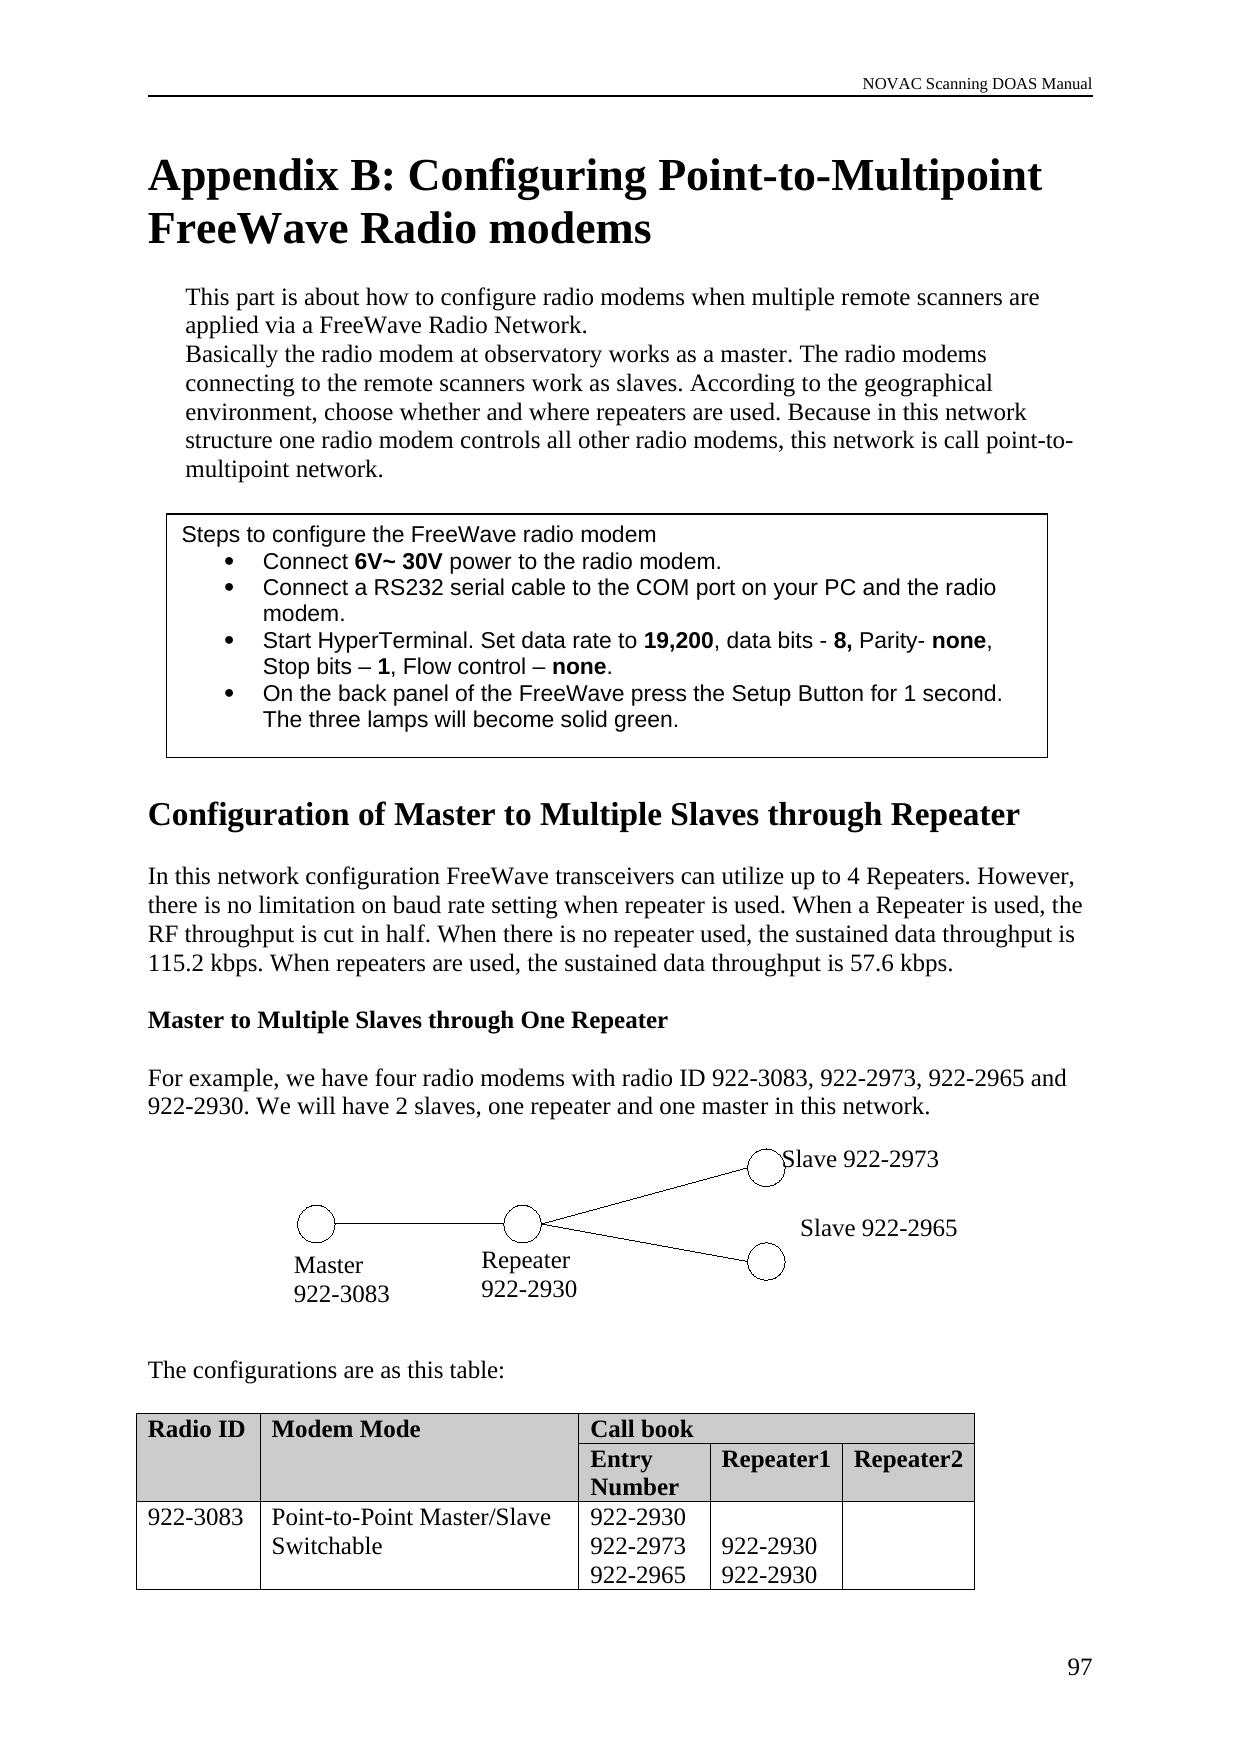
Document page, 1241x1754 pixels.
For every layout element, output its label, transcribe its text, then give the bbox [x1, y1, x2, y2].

table_cell 922-3083 [137, 1502, 260, 1588]
table_header Modem Mode [261, 1414, 578, 1501]
text Appendix B: Configuring Point-to-Multipoint FreeWave Radio modems [148, 148, 1093, 253]
text Configuration of Master to Multiple Slaves through Repeater [148, 794, 1093, 833]
table_cell 922-2930 922-2973 922-2965 [579, 1502, 710, 1588]
table_cell Entry Number [579, 1444, 710, 1501]
table_cell Point-to-Point Master/Slave Switchable [261, 1502, 578, 1588]
table_cell Repeater2 [843, 1444, 974, 1501]
text In this network configuration FreeWave transceivers can utilize up to 4 Repeaters. However, there is no limitation on baud rate setting when repeater is used. When a Repeater is used, the RF throughput is cut in half. When there is no repeater used, the sustained data throughput is 115.2 kbps. When repeaters are used, the sustained data throughput is 57.6 kbps. [148, 861, 1093, 976]
text The configurations are as this table: [148, 1355, 1093, 1384]
table_header Radio ID [137, 1414, 260, 1501]
table_cell [843, 1502, 974, 1588]
text Master to Multiple Slaves through One Repeater [148, 1005, 1093, 1034]
table_header Call book [579, 1414, 974, 1443]
text This part is about how to configure radio modems when multiple remote scanners are applied via a FreeWave Radio Network. [185, 282, 1093, 339]
text Basically the radio modem at observatory works as a master. The radio modems connecting to the remote scanners work as slaves. According to the geographical environment, choose whether and where repeaters are used. Because in this network structure one radio modem controls all other radio modems, this network is call point-to-multipoint network. [185, 339, 1093, 483]
text For example, we have four radio modems with radio ID 922-3083, 922-2973, 922-2965 and 922-2930. We will have 2 slaves, one repeater and one master in this network. [148, 1063, 1093, 1120]
table_cell Repeater1 [711, 1444, 842, 1501]
table_cell 922-2930 922-2930 [711, 1502, 842, 1588]
